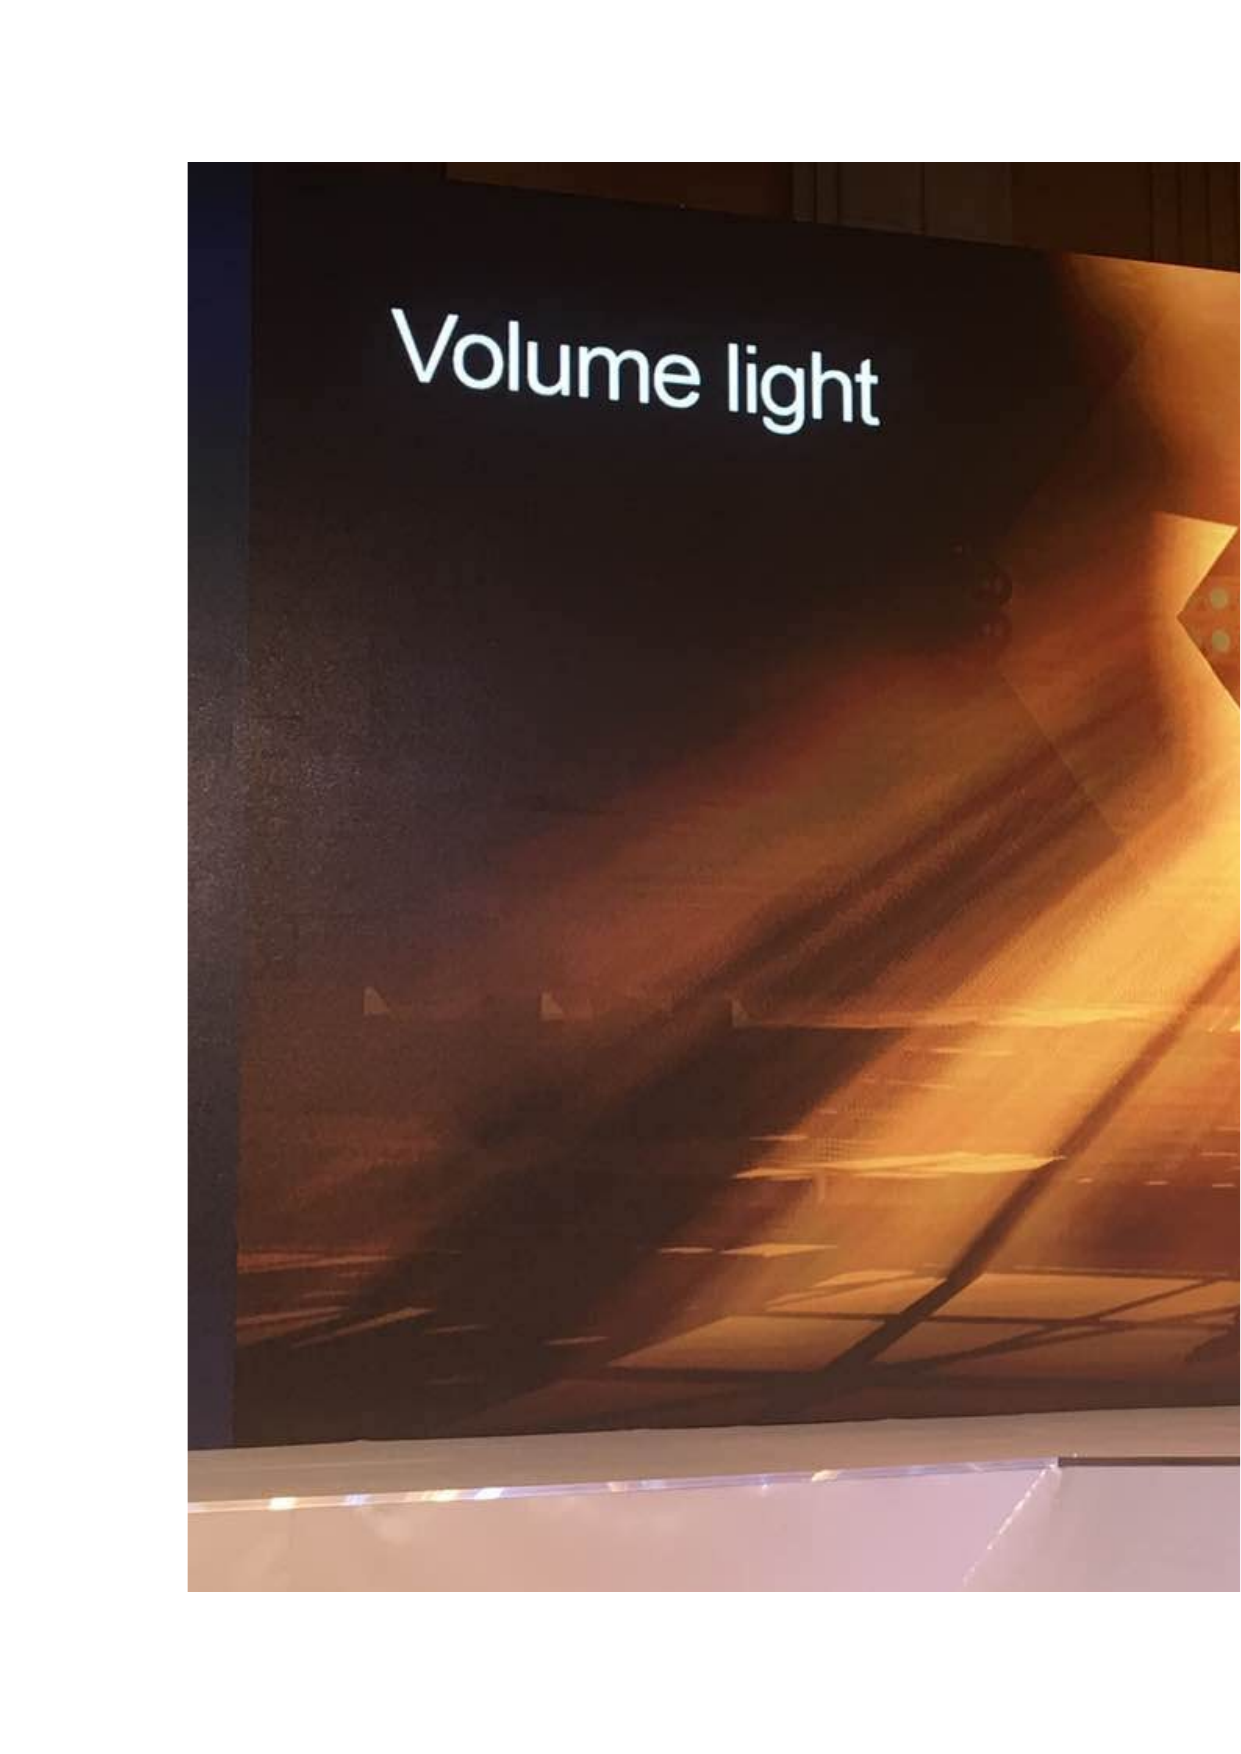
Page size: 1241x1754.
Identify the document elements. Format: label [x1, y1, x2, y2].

picture [187, 162, 1241, 1592]
